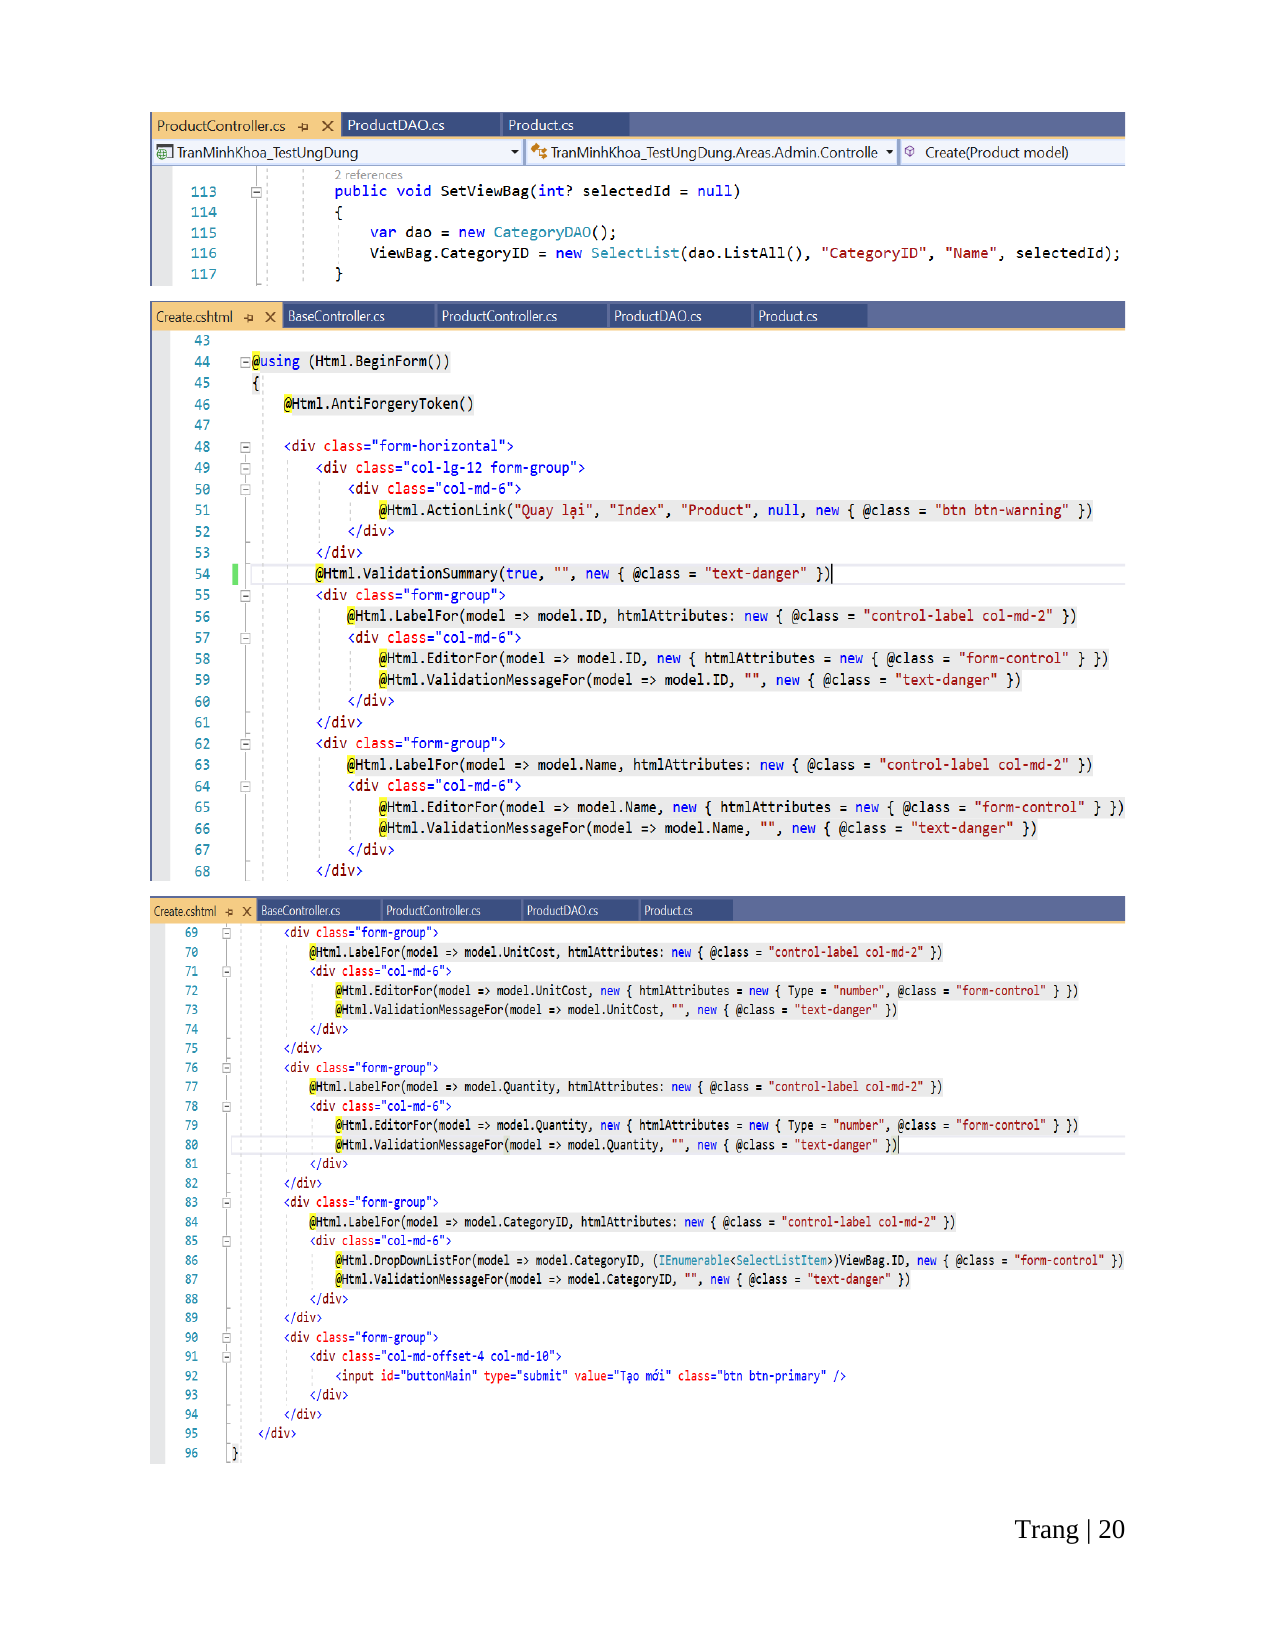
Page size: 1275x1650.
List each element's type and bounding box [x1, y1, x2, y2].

picture [150, 301, 1125, 881]
picture [150, 112, 1125, 286]
picture [150, 896, 1125, 1464]
